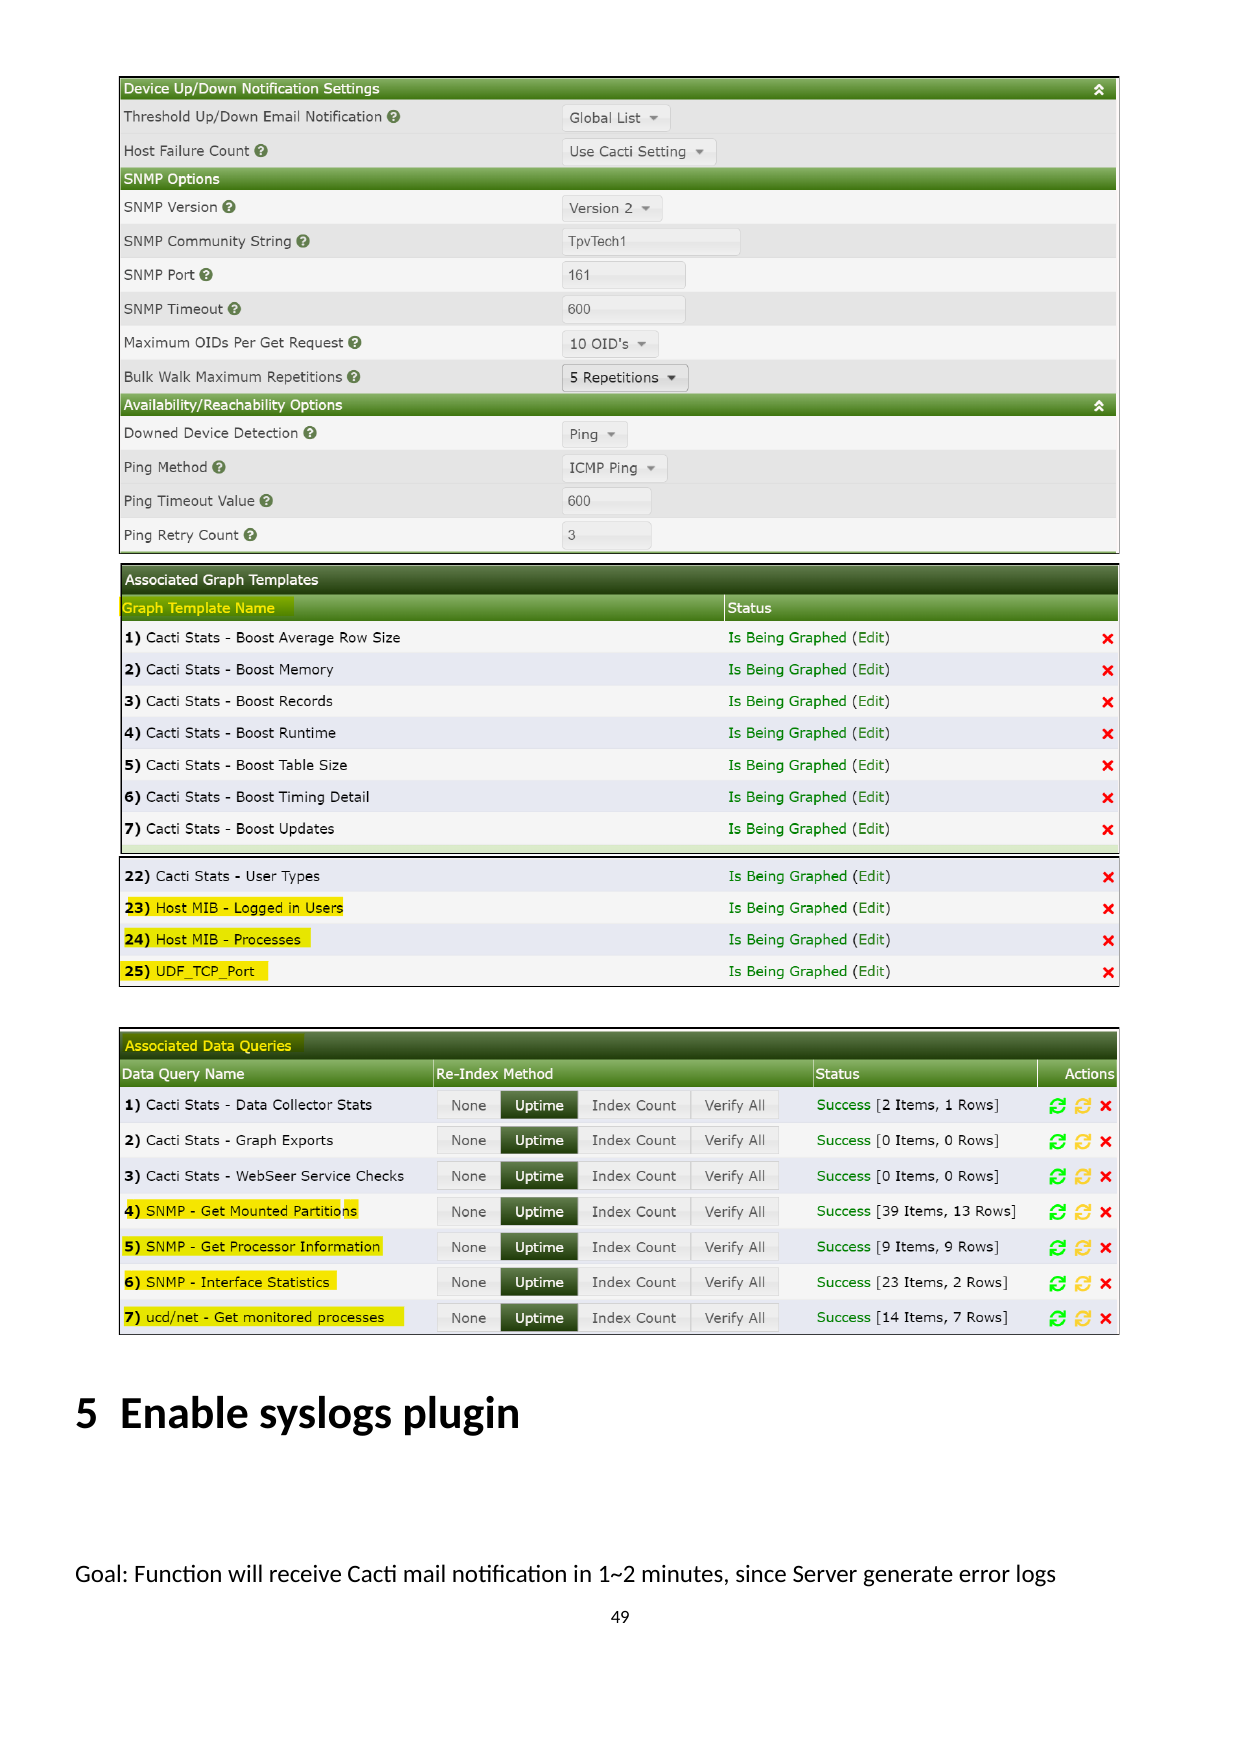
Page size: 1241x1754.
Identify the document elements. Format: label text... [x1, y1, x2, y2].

text Goal: Function will receive Cacti mail notification in 1~2 minutes, since Server generate error logs [75, 1557, 1165, 1590]
subtitle Enable syslogs plugin [75, 1379, 1165, 1444]
picture [118, 1027, 1120, 1335]
picture [118, 563, 1120, 854]
picture [118, 76, 1120, 554]
picture [118, 856, 1120, 987]
